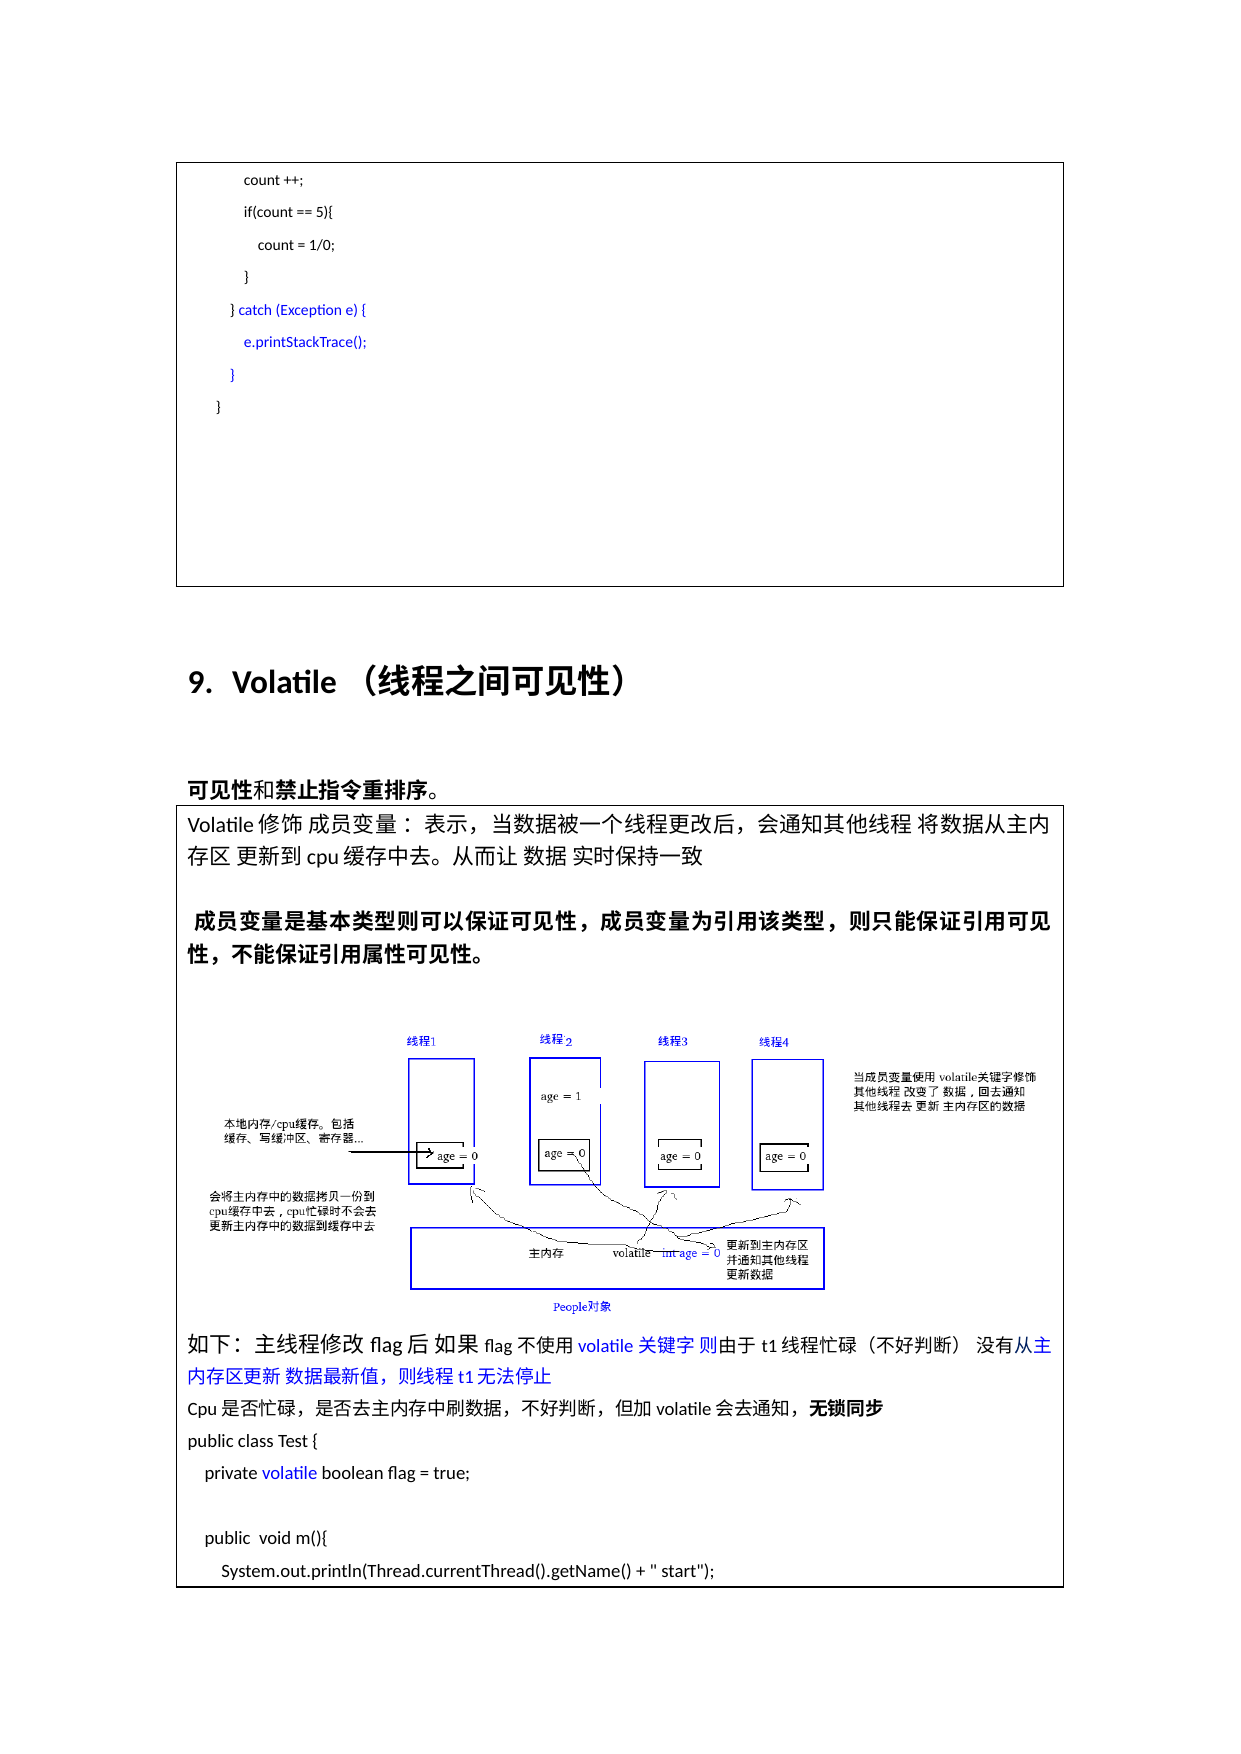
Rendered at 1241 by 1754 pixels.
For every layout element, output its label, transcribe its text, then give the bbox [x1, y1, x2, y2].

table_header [177, 163, 1063, 586]
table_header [177, 806, 1063, 1586]
picture [187, 968, 1053, 1325]
text 可见性和禁止指令重排序。 [187, 773, 1053, 805]
subtitle Volatile （线程之间可见性） [187, 646, 1053, 711]
